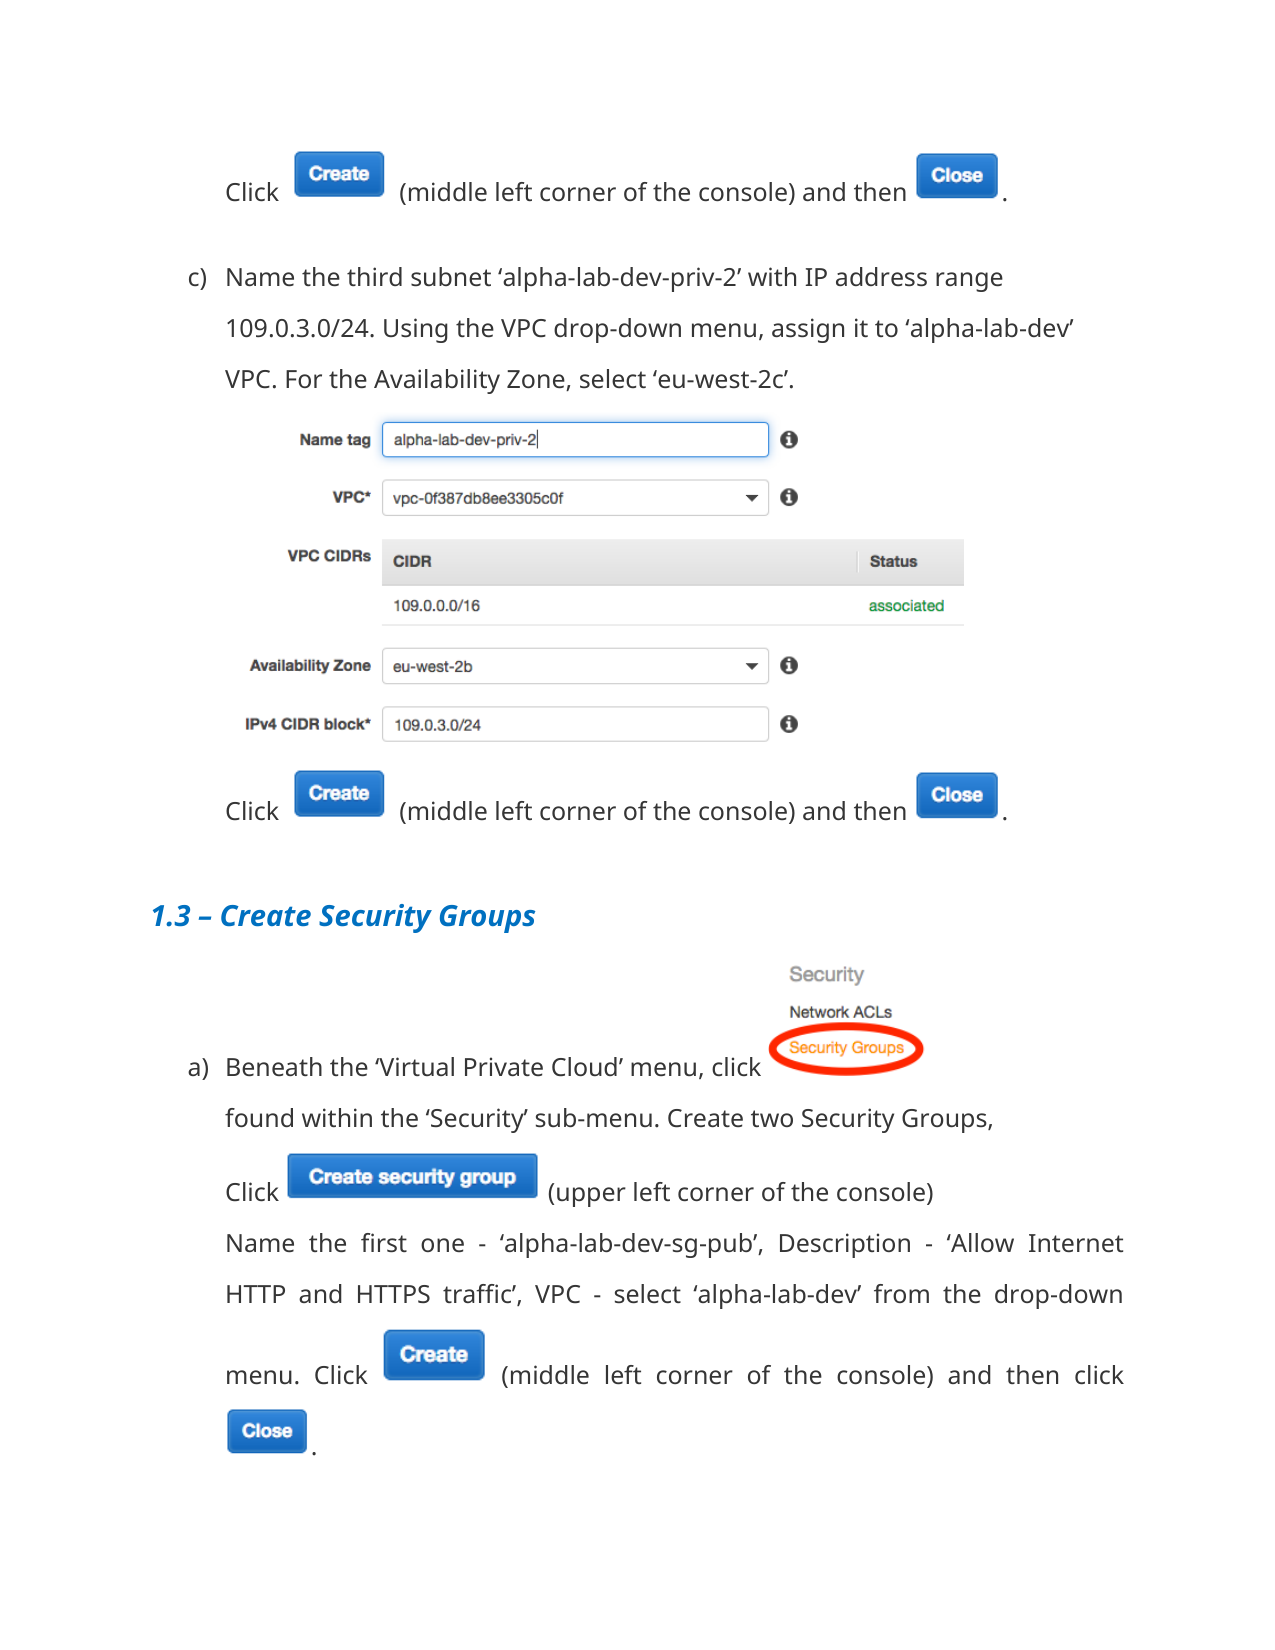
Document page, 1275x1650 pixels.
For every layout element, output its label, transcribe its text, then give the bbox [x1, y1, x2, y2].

list Name the first one - ‘alpha-lab-dev-sg-pub’, Description - ‘Allow Internet HTTP and HTTPS traffic’, VPC - select ‘alpha-lab-dev’ from the drop-down menu. Click (middle left corner of the console) and then click . [225, 1225, 1125, 1463]
picture [292, 769, 387, 821]
list Click (middle left corner of the console) and then . [187, 150, 1125, 208]
text 1.3 – Create Security Groups [150, 895, 1125, 935]
list Beneath the ‘Virtual Private Cloud’ menu, click [187, 955, 1125, 1083]
list Name the third subnet ‘alpha-lab-dev-priv-2’ with IP address range 109.0.3.0/24. Using the VPC drop-down menu, assign it to ‘alpha-lab-dev’ VPC. For the Availability Zone, select ‘eu-west-2c’. [187, 259, 1125, 396]
picture [292, 150, 387, 201]
picture [914, 151, 1002, 201]
picture [914, 770, 1002, 821]
picture [768, 955, 955, 1076]
list Click (middle left corner of the console) and then . [187, 769, 1125, 827]
picture [381, 1327, 488, 1385]
picture [225, 1407, 311, 1456]
list found within the ‘Security’ sub-menu. Create two Security Groups, [225, 1100, 1125, 1134]
picture [225, 412, 964, 754]
picture [285, 1151, 542, 1201]
